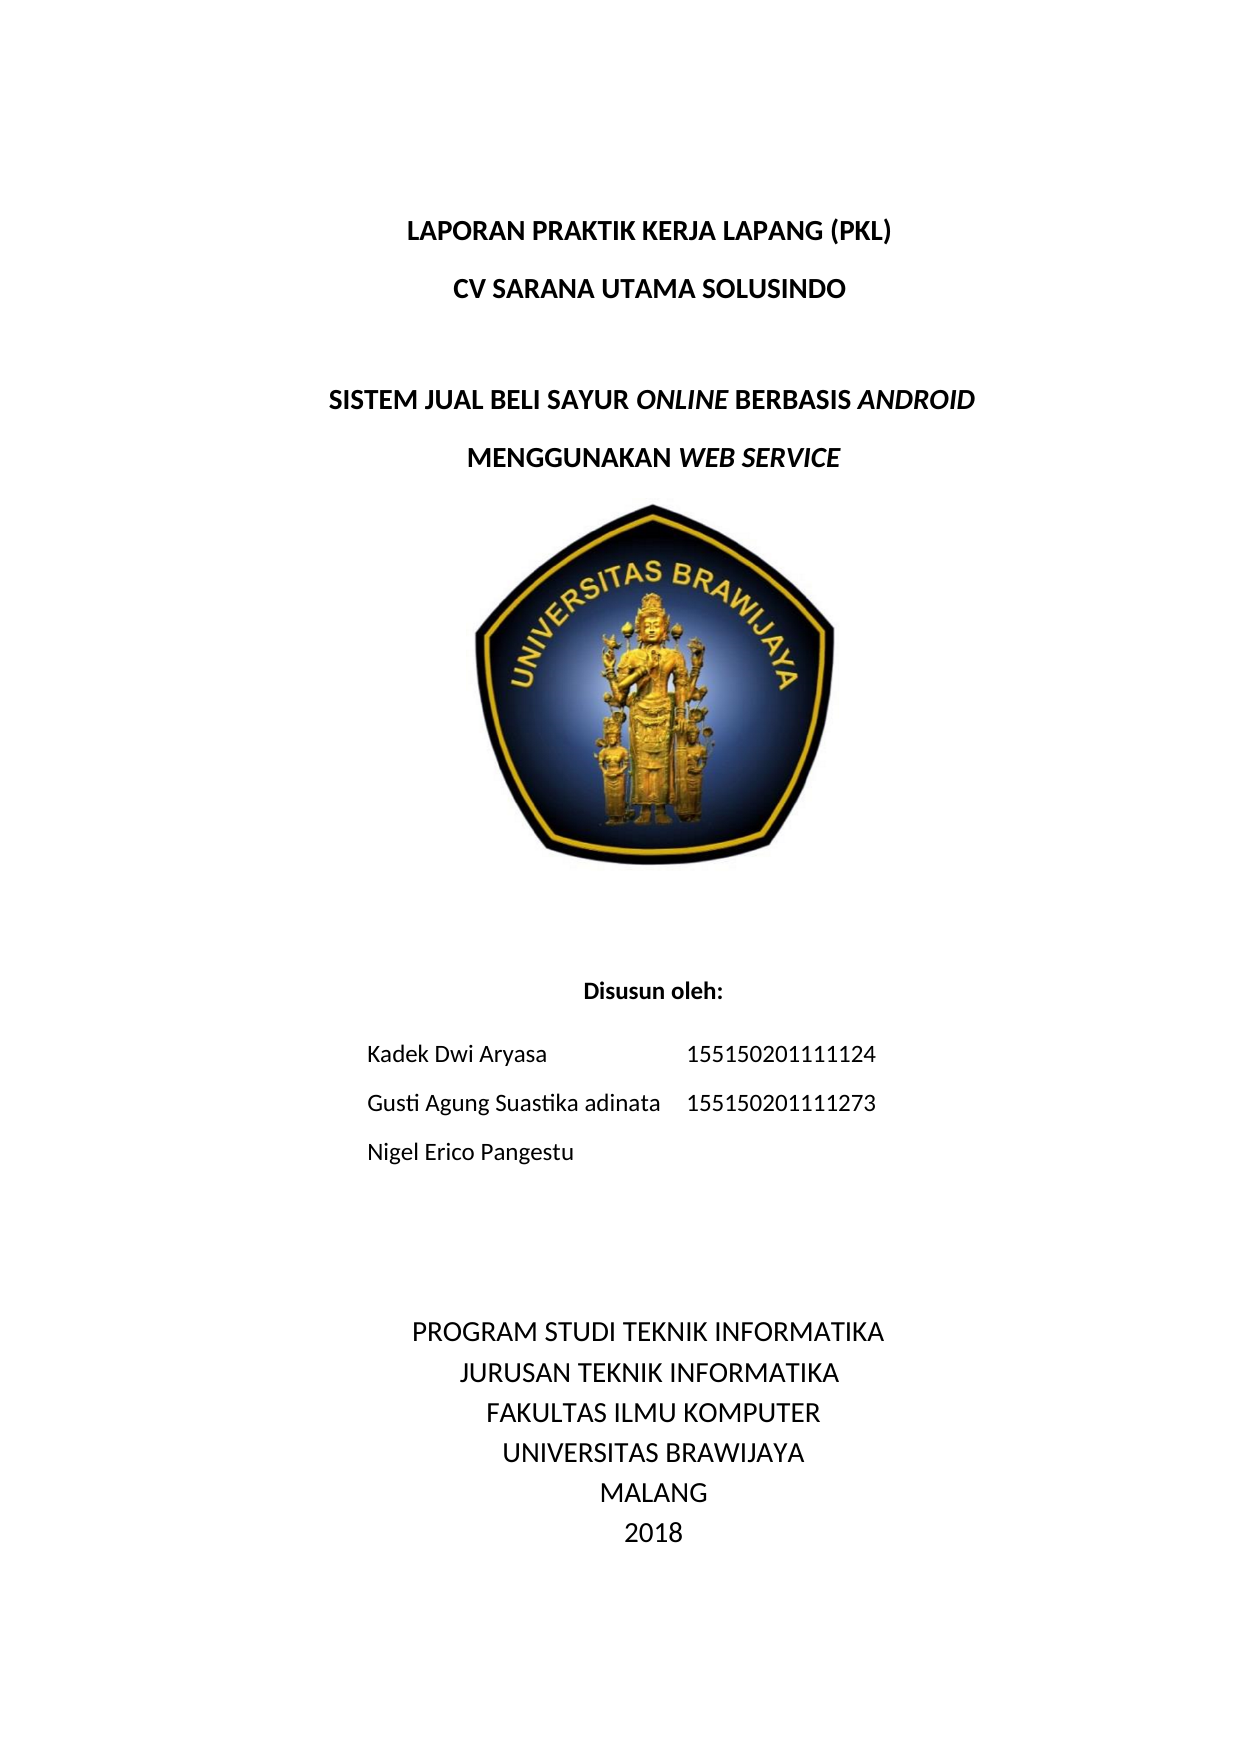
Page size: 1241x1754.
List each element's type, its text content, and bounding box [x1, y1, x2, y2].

text UNIVERSITAS BRAWIJAYA [236, 1434, 1070, 1470]
text PROGRAM STUDI TEKNIK INFORMATIKA [412, 1313, 1070, 1349]
text Gusti Agung Suastika adinata 155150201111273 [367, 1087, 1069, 1118]
text Disusun oleh: [236, 976, 1070, 1006]
text CV SARANA UTAMA SOLUSINDO [453, 270, 1070, 306]
picture [465, 497, 840, 872]
text Nigel Erico Pangestu [367, 1136, 1069, 1167]
text MALANG [236, 1474, 1070, 1510]
text JURUSAN TEKNIK INFORMATIKA [459, 1354, 1070, 1389]
text LAPORAN PRAKTIK KERJA LAPANG (PKL) [407, 212, 1070, 247]
text SISTEM JUAL BELI SAYUR ONLINE BERBASIS ANDROID [236, 381, 1070, 417]
text Kadek Dwi Aryasa 155150201111124 [367, 1038, 1069, 1069]
text FAKULTAS ILMU KOMPUTER [236, 1394, 1070, 1429]
text MENGGUNAKAN WEB SERVICE [236, 439, 1070, 475]
text 2018 [236, 1514, 1070, 1550]
